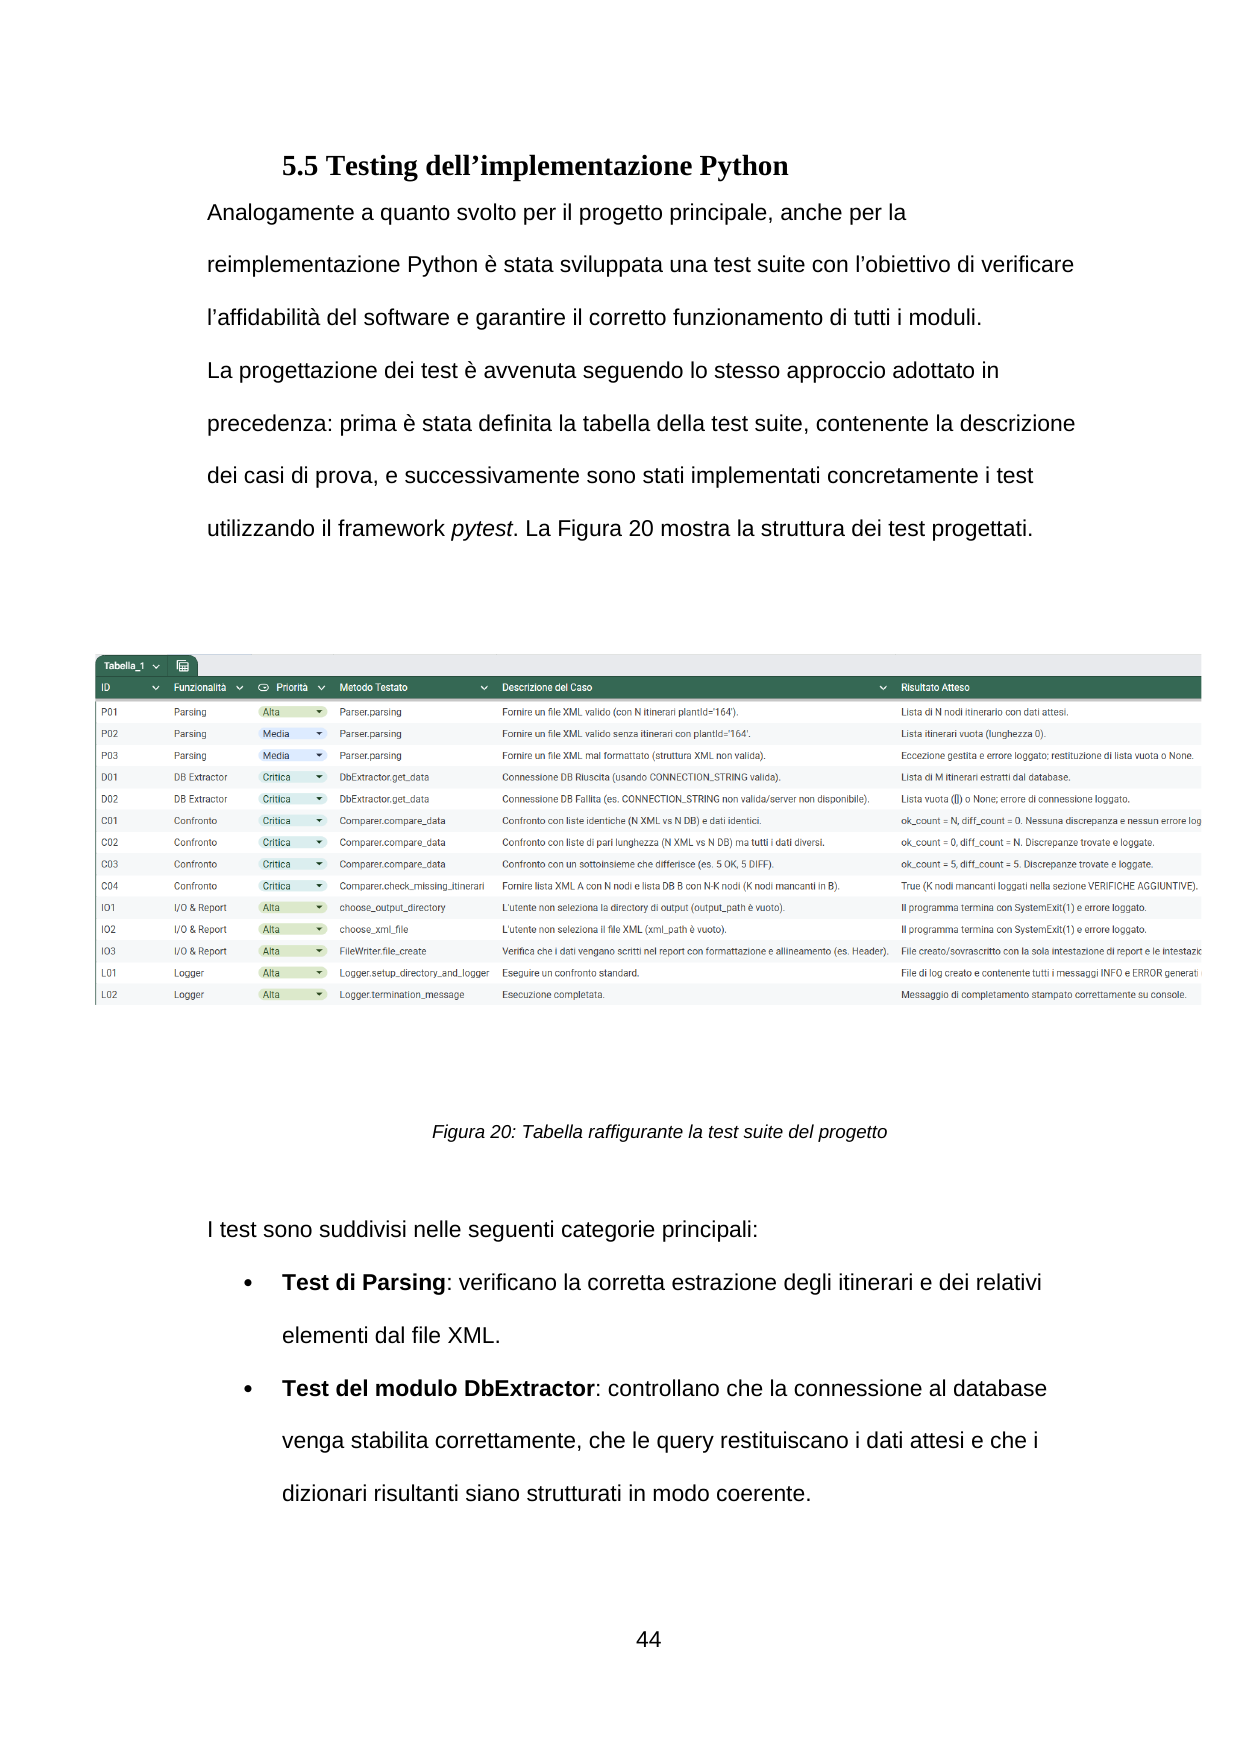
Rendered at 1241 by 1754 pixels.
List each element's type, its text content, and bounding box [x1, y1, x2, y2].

text Figura 20: Tabella raffigurante la test suite del progetto [296, 1121, 1090, 1142]
list Test del modulo DbExtractor: controllano che la connessione al database venga stabilita correttamente, che le query restituiscano i dati attesi e che i dizionari risultanti siano strutturati in modo coerente. [244, 1374, 1090, 1506]
text I test sono suddivisi nelle seguenti categorie principali: [207, 1164, 1090, 1243]
picture [95, 654, 1202, 1005]
text Analogamente a quanto svolto per il progetto principale, anche per la reimplementazione Python è stata sviluppata una test suite con l’obiettivo di verificare l’affidabilità del software e garantire il corretto funzionamento di tutti i moduli. La progettazione dei test è avvenuta seguendo lo stesso approccio adottato in precedenza: prima è stata definita la tabella della test suite, contenente la descrizione dei casi di prova, e successivamente sono stati implementati concretamente i test utilizzando il framework pytest. La Figura 20 mostra la struttura dei test progettati. [207, 199, 1090, 541]
subtitle 5.5 Testing dell’implementazione Python [207, 148, 1090, 181]
list Test di Parsing: verificano la corretta estrazione degli itinerari e dei relativi elementi dal file XML. [244, 1269, 1090, 1348]
